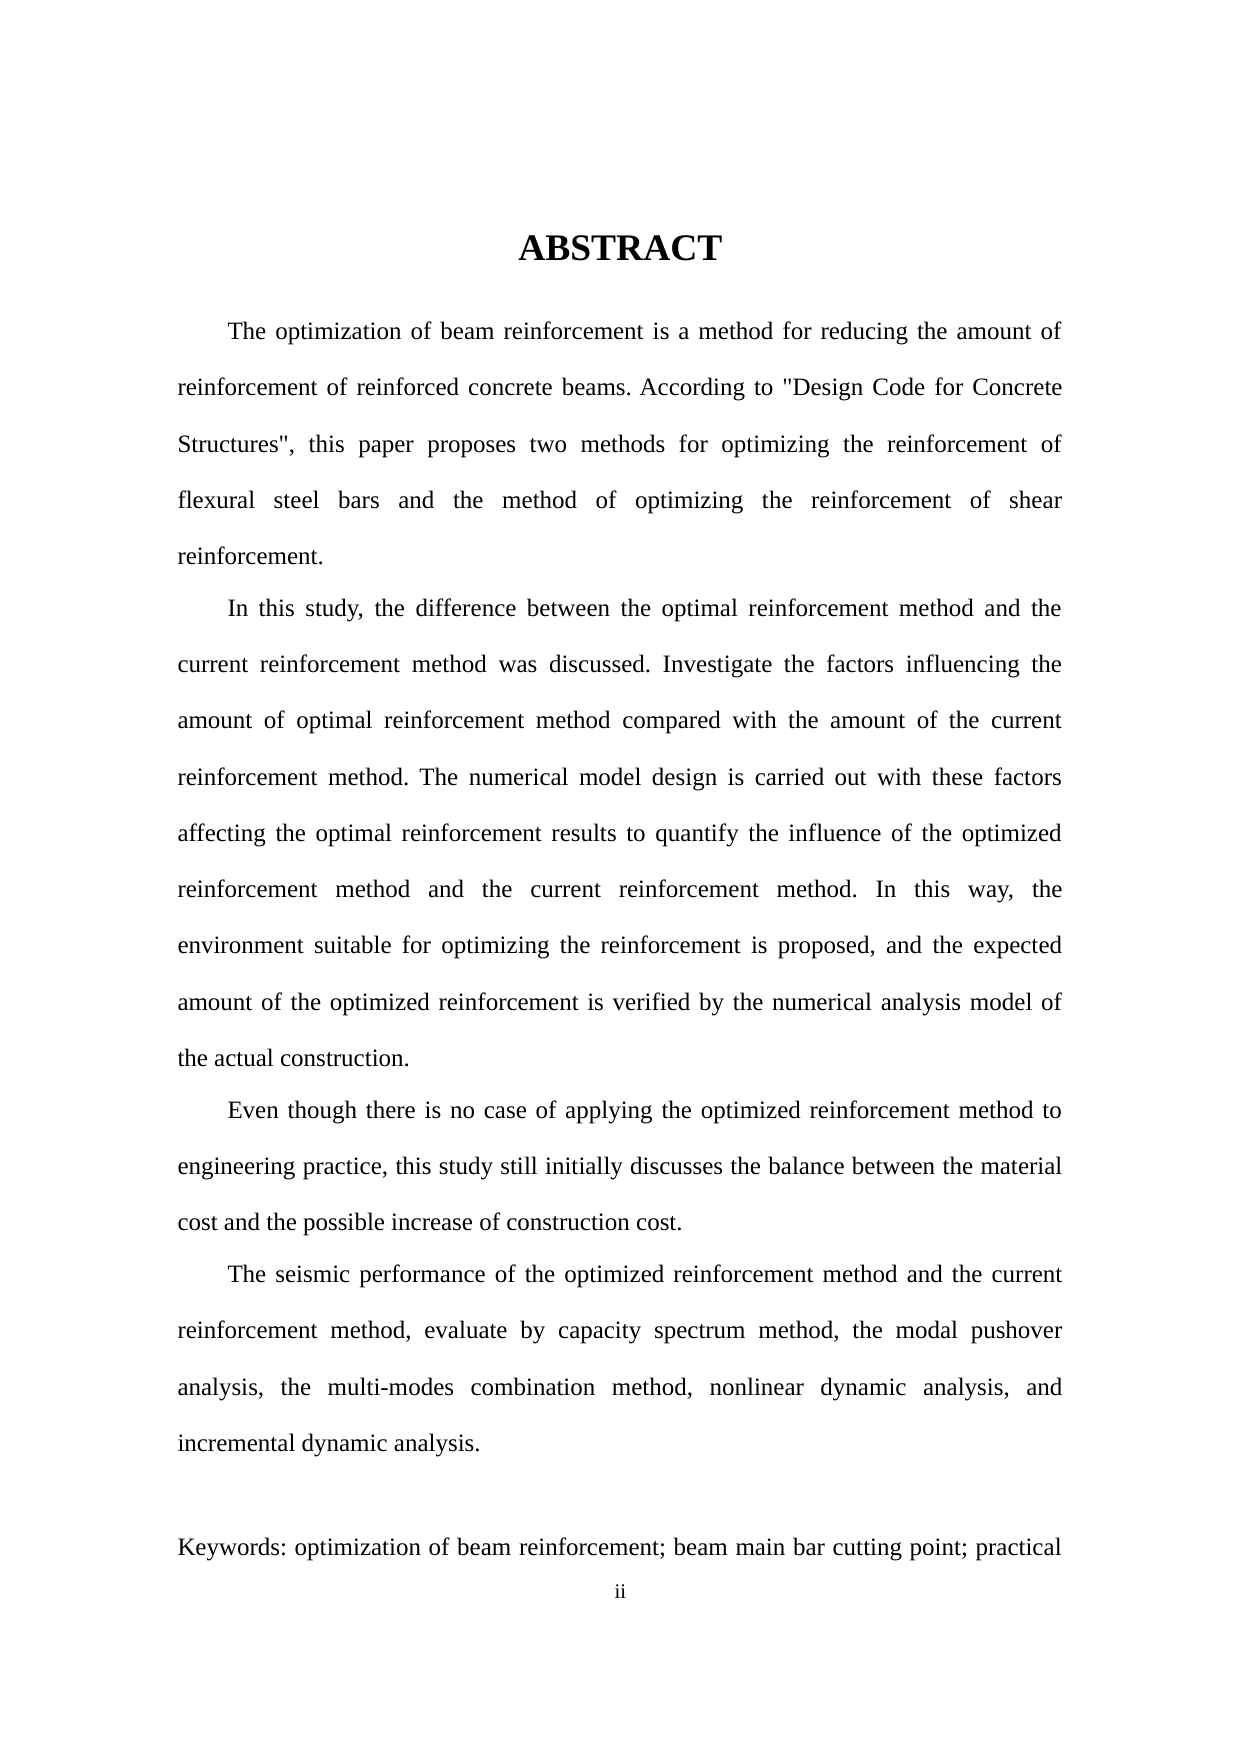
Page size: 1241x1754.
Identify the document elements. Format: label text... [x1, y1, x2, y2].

text Even though there is no case of applying the optimized reinforcement method to engineering practice, this study still initially discusses the balance between the material cost and the possible increase of construction cost. [177, 1091, 1063, 1241]
text In this study, the difference between the optimal reinforcement method and the current reinforcement method was discussed. Investigate the factors influencing the amount of optimal reinforcement method compared with the amount of the current reinforcement method. The numerical model design is carried out with these factors affecting the optimal reinforcement results to quantify the influence of the optimized reinforcement method and the current reinforcement method. In this way, the environment suitable for optimizing the reinforcement is proposed, and the expected amount of the optimized reinforcement is verified by the numerical analysis model of the actual construction. [177, 589, 1063, 1076]
text The optimization of beam reinforcement is a method for reducing the amount of reinforcement of reinforced concrete beams. According to "Design Code for Concrete Structures", this paper proposes two methods for optimizing the reinforcement of flexural steel bars and the method of optimizing the reinforcement of shear reinforcement. [177, 312, 1063, 574]
title ABSTRACT [177, 209, 1063, 284]
text The seismic performance of the optimized reinforcement method and the current reinforcement method, evaluate by capacity spectrum method, the modal pushover analysis, the multi-modes combination method, nonlinear dynamic analysis, and incremental dynamic analysis. [177, 1255, 1063, 1461]
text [177, 1527, 1063, 1565]
